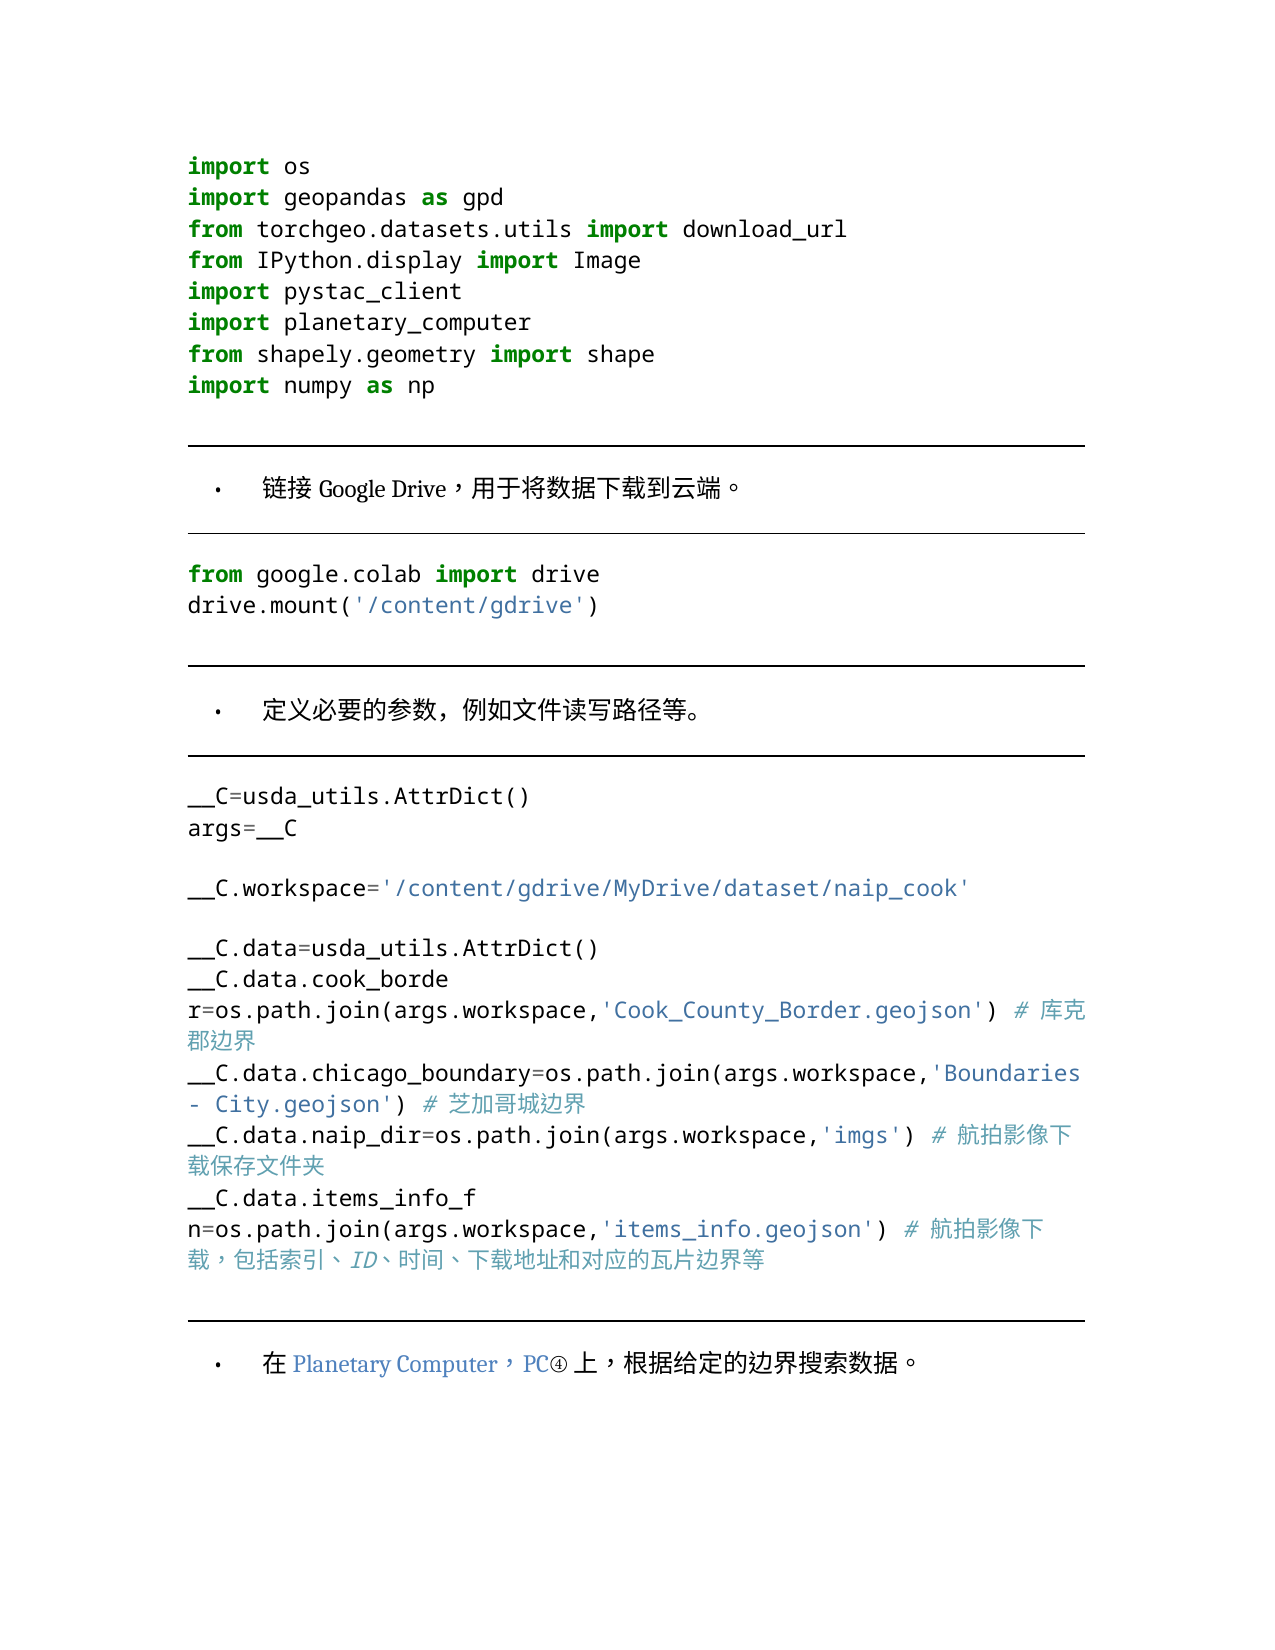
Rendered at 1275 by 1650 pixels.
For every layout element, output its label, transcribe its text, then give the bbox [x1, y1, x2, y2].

list 在Planetary Computer，PC④上，根据给定的边界搜索数据。 [212, 1346, 1087, 1380]
list 定义必要的参数，例如文件读写路径等。 [212, 691, 1087, 727]
list 链接 Google Drive，用于将数据下载到云端。 [212, 470, 1087, 504]
text from google.colab import drive drive.mount('/content/gdrive') [187, 558, 1087, 620]
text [187, 150, 1087, 400]
text __C=usda_utils.AttrDict() args=__C __C.workspace='/content/gdrive/MyDrive/dataset/naip_cook' __C.data=usda_utils.AttrDict() __C.data.cook_border=os.path.join(args.workspace,'Cook_County_Border.geojson') # 库克郡边界 __C.data.chicago_boundary=os.path.join(args.workspace,'Boundaries - City.geojson') # 芝加哥城边界 __C.data.naip_dir=os.path.join(args.workspace,'imgs') # 航拍影像下载保存文件夹 __C.data.items_info_fn=os.path.join(args.workspace,'items_info.geojson') # 航拍影像下载，包括索引、ID、时间、下载地址和对应的瓦片边界等 [187, 780, 1087, 1275]
